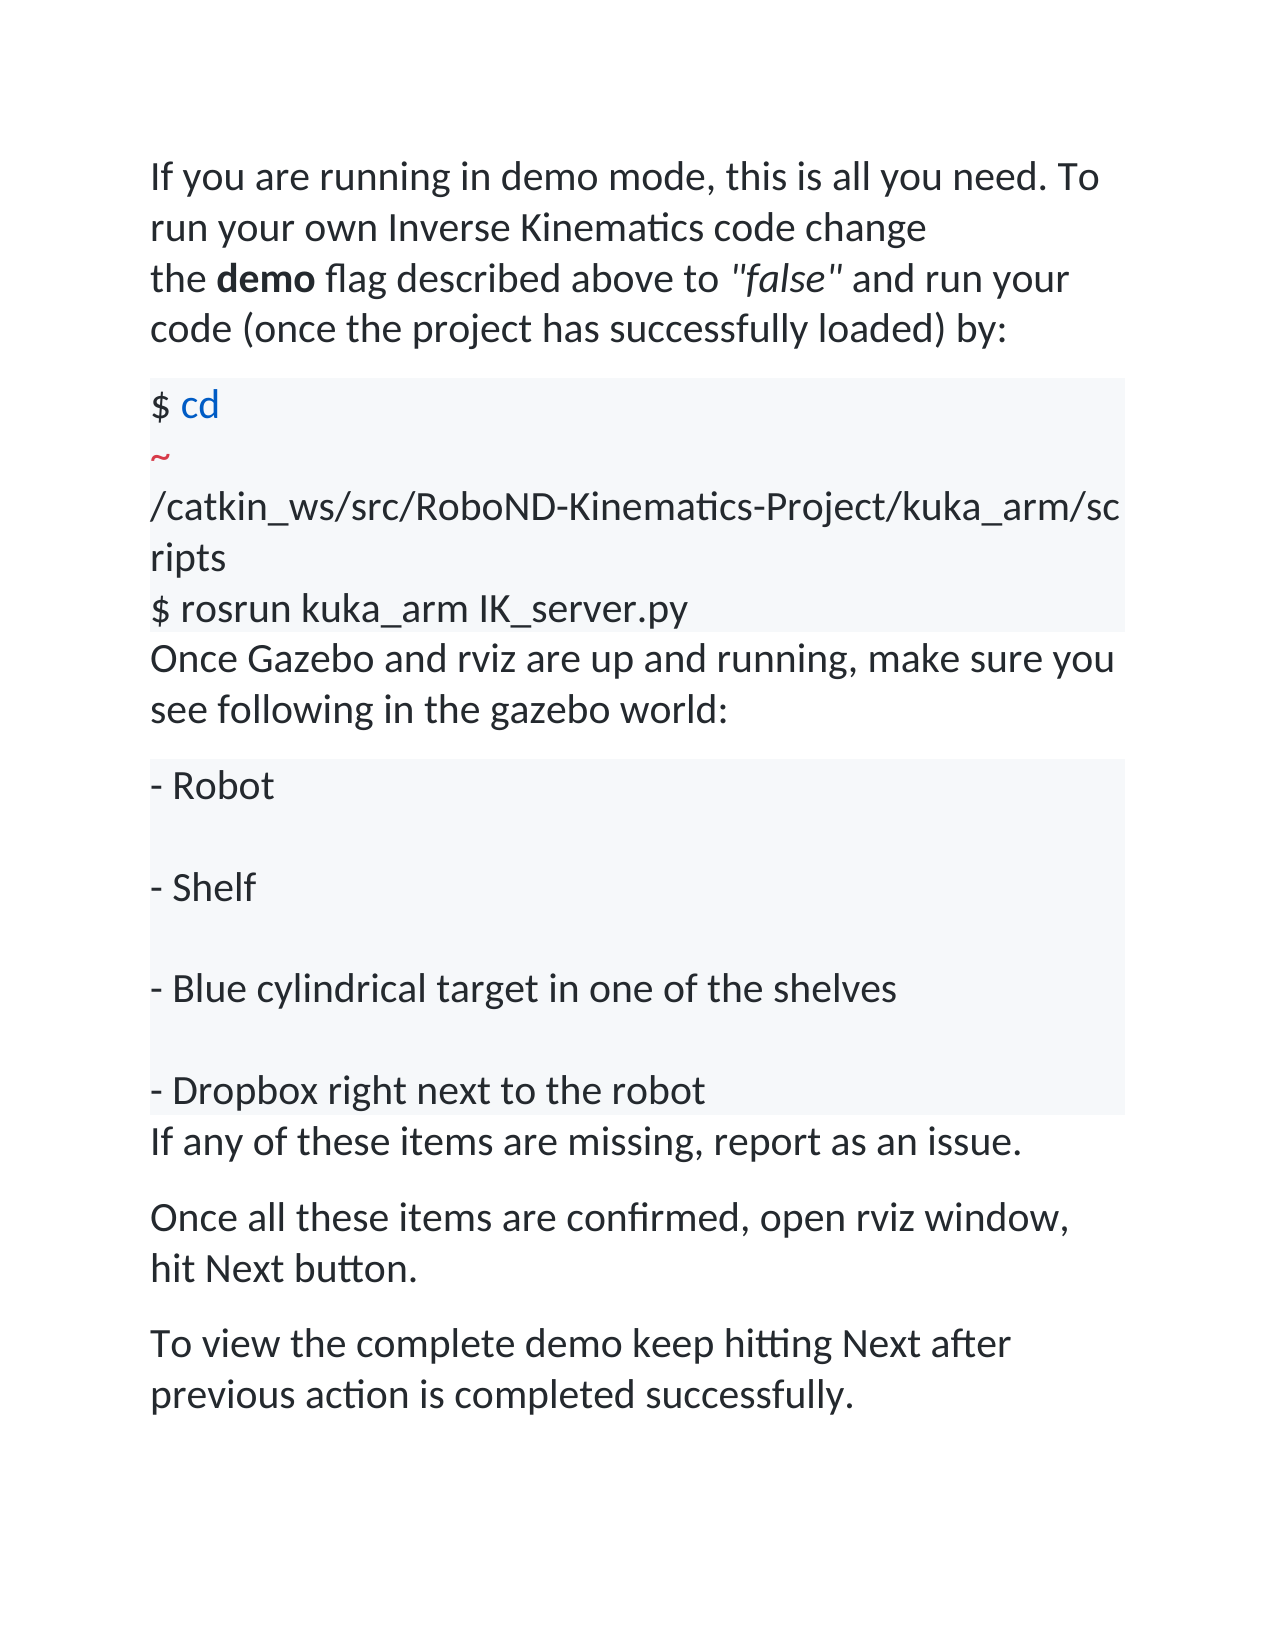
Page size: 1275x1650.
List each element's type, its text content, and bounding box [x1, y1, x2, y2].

text - Dropbox right next to the robot [150, 1064, 1125, 1115]
text - Shelf [150, 861, 1125, 912]
text - Blue cylindrical target in one of the shelves [150, 962, 1125, 1013]
text If any of these items are missing, report as an issue. [150, 1115, 1125, 1166]
text $ cd ~/catkin_ws/src/RoboND-Kinematics-Project/kuka_arm/scripts [150, 378, 1125, 582]
text Once all these items are confirmed, open rviz window, hit Next button. [150, 1191, 1125, 1292]
text Once Gazebo and rviz are up and running, make sure you see following in the gazebo world: [150, 632, 1125, 734]
text $ rosrun kuka_arm IK_server.py [150, 582, 1125, 632]
text If you are running in demo mode, this is all you need. To run your own Inverse Kinematics code change the demo flag described above to "false" and run your code (once the project has successfully loaded) by: [150, 150, 1125, 353]
text - Robot [150, 759, 1125, 810]
text To view the complete demo keep hitting Next after previous action is completed successfully. [150, 1317, 1125, 1419]
